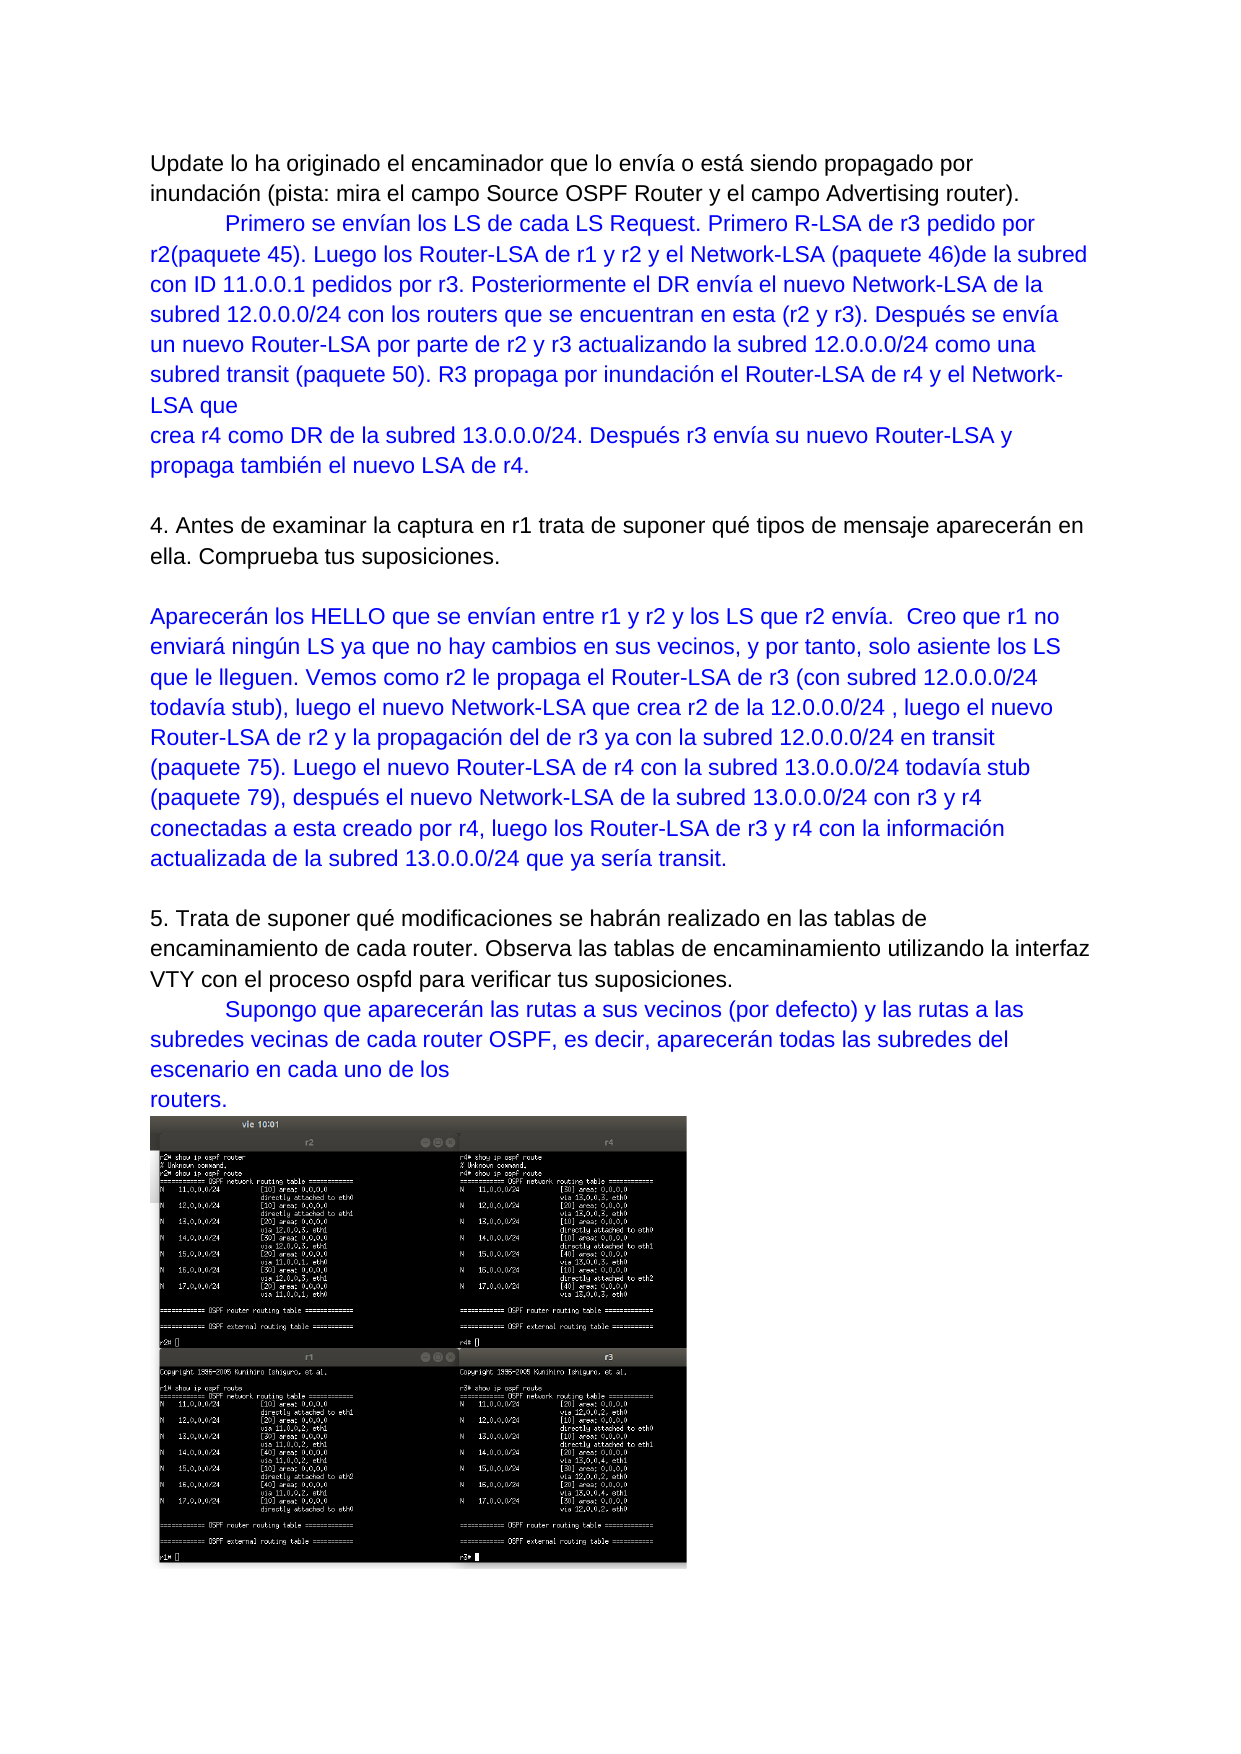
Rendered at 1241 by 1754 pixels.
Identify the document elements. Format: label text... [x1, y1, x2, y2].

text 5. Trata de suponer qué modificaciones se habrán realizado en las tablas de encaminamiento de cada router. Observa las tablas de encaminamiento utilizando la interfaz VTY con el proceso ospfd para verificar tus suposiciones. [150, 905, 1090, 992]
picture [150, 1116, 687, 1569]
text Aparecerán los HELLO que se envían entre r1 y r2 y los LS que r2 envía. Creo que r1 no enviará ningún LS ya que no hay cambios en sus vecinos, y por tanto, solo asiente los LS que le lleguen. Vemos como r2 le propaga el Router-LSA de r3 (con subred 12.0.0.0/24 todavía stub), luego el nuevo Network-LSA que crea r2 de la 12.0.0.0/24 , luego el nuevo Router-LSA de r2 y la propagación del de r3 ya con la subred 12.0.0.0/24 en transit (paquete 75). Luego el nuevo Router-LSA de r4 con la subred 13.0.0.0/24 todavía stub (paquete 79), después el nuevo Network-LSA de la subred 13.0.0.0/24 con r3 y r4 conectadas a esta creado por r4, luego los Router-LSA de r3 y r4 con la información actualizada de la subred 13.0.0.0/24 que ya sería transit. [150, 603, 1090, 871]
text crea r4 como DR de la subred 13.0.0.0/24. Después r3 envía su nuevo Router-LSA y propaga también el nuevo LSA de r4. [150, 422, 1090, 478]
text Primero se envían los LS de cada LS Request. Primero R-LSA de r3 pedido por r2(paquete 45). Luego los Router-LSA de r1 y r2 y el Network-LSA (paquete 46)de la subred con ID 11.0.0.1 pedidos por r3. Posteriormente el DR envía el nuevo Network-LSA de la subred 12.0.0.0/24 con los routers que se encuentran en esta (r2 y r3). Después se envía un nuevo Router-LSA por parte de r2 y r3 actualizando la subred 12.0.0.0/24 como una subred transit (paquete 50). R3 propaga por inundación el Router-LSA de r4 y el Network-LSA que [150, 210, 1090, 418]
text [150, 150, 1090, 207]
text Supongo que aparecerán las rutas a sus vecinos (por defecto) y las rutas a las subredes vecinas de cada router OSPF, es decir, aparecerán todas las subredes del escenario en cada uno de los [150, 996, 1090, 1083]
text routers. [150, 1086, 1090, 1113]
text 4. Antes de examinar la captura en r1 trata de suponer qué tipos de mensaje aparecerán en ella. Comprueba tus suposiciones. [150, 512, 1090, 569]
